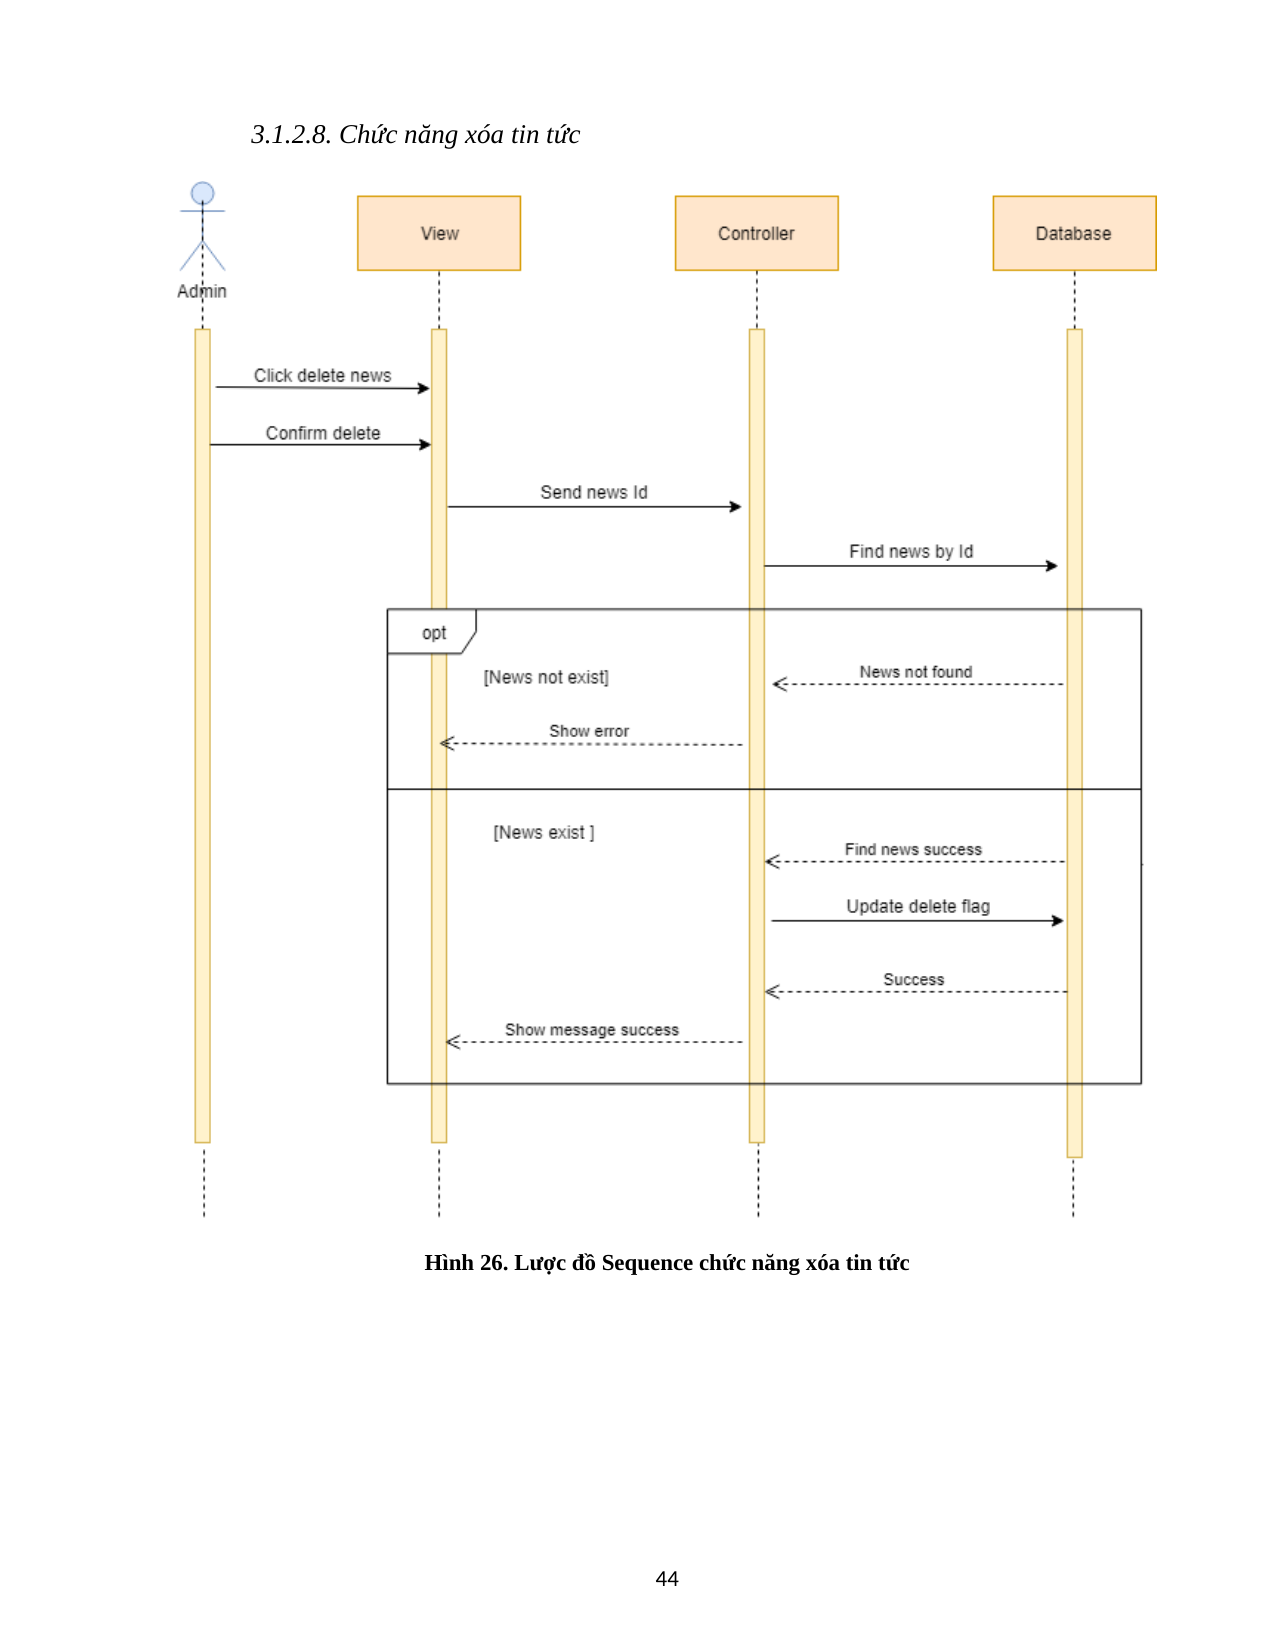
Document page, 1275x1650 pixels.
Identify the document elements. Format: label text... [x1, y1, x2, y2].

text Hình 26. Lược đồ Sequence chức năng xóa tin tức [177, 1249, 1157, 1276]
picture [177, 181, 1157, 1219]
text 3.1.2.8. Chức năng xóa tin tức [177, 118, 1157, 149]
